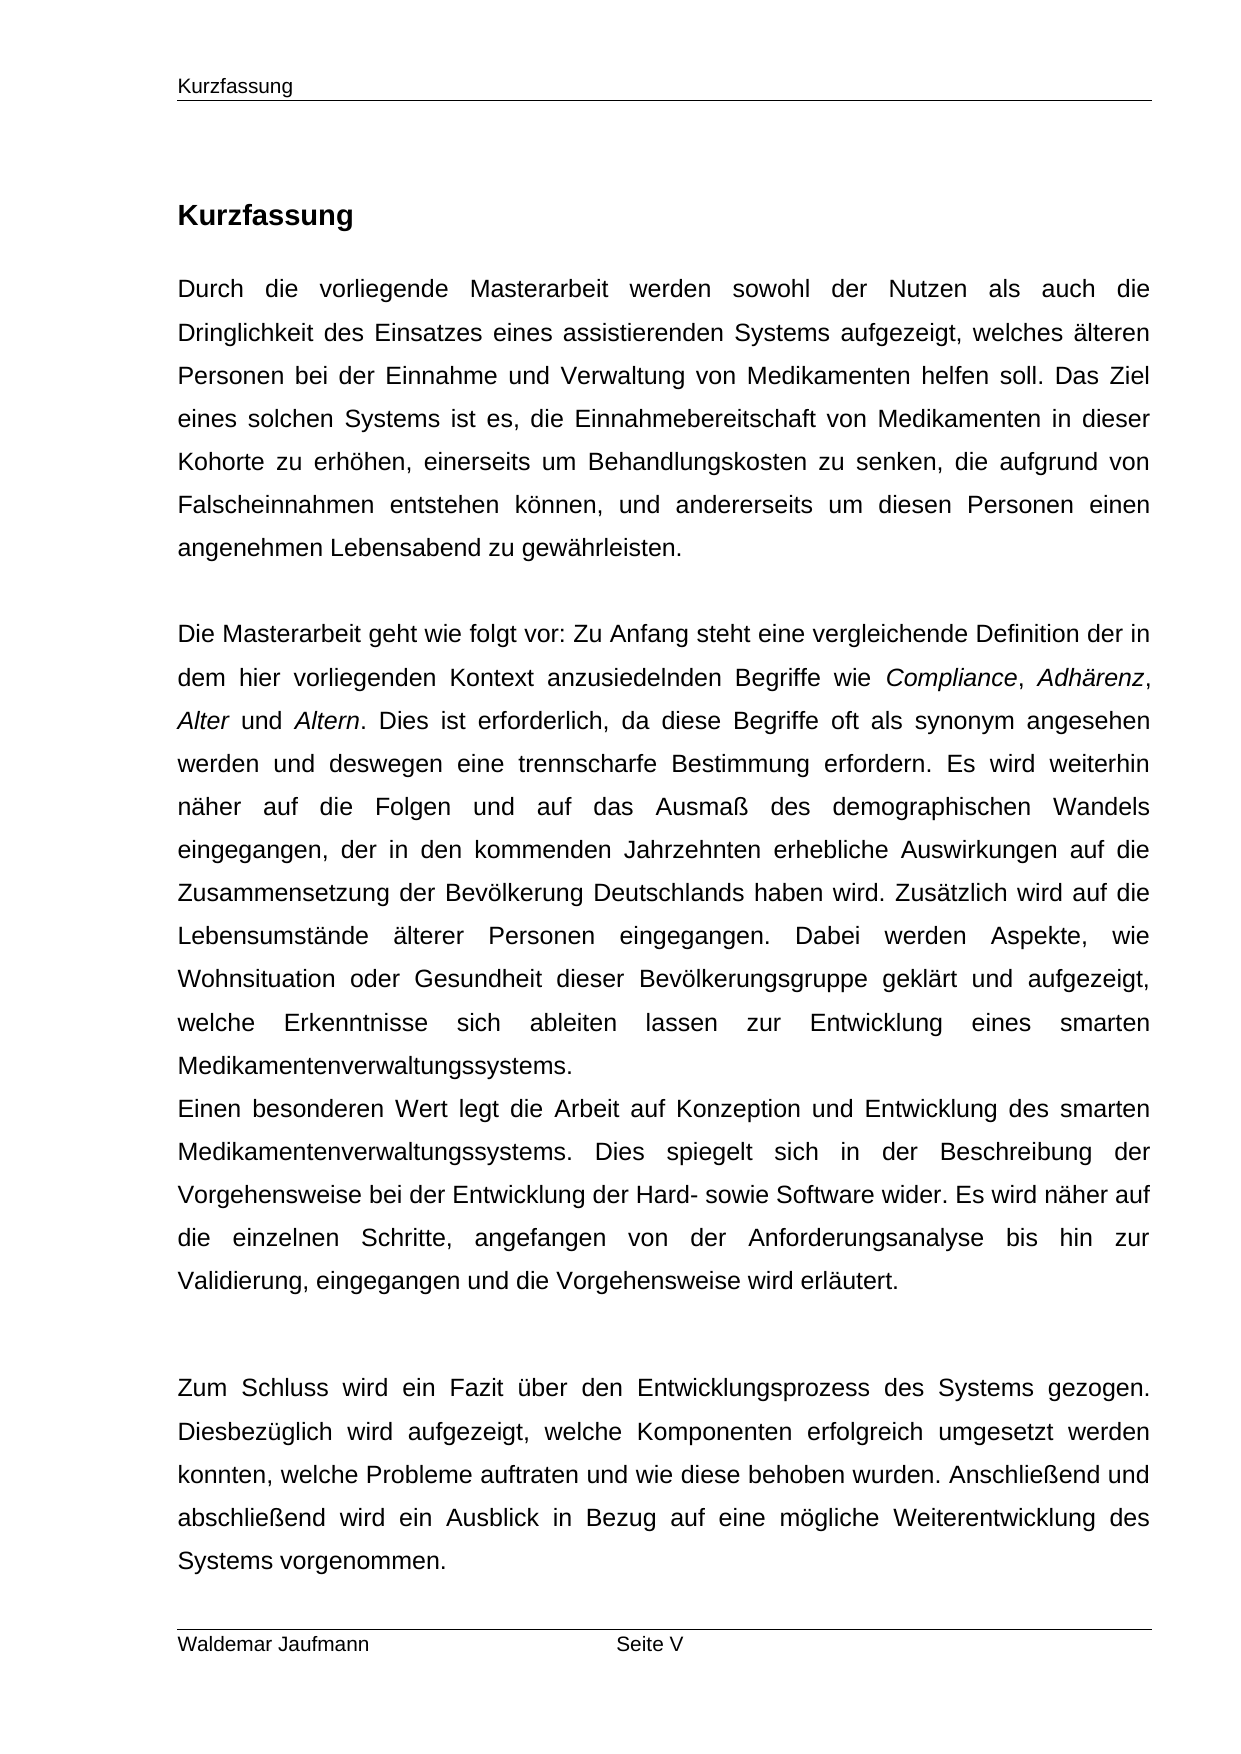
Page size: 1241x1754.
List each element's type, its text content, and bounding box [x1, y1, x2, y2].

subtitle Kurzfassung [177, 198, 1152, 231]
text Die Masterarbeit geht wie folgt vor: Zu Anfang steht eine vergleichende Definition der in dem hier vorliegenden Kontext anzusiedelnden Begriffe wie Compliance, Adhärenz, Alter und Altern. Dies ist erforderlich, da diese Begriffe oft als synonym angesehen werden und deswegen eine trennscharfe Bestimmung erfordern. Es wird weiterhin näher auf die Folgen und auf das Ausmaß des demographischen Wandels eingegangen, der in den kommenden Jahrzehnten erhebliche Auswirkungen auf die Zusammensetzung der Bevölkerung Deutschlands haben wird. Zusätzlich wird auf die Lebensumstände älterer Personen eingegangen. Dabei werden Aspekte, wie Wohnsituation oder Gesundheit dieser Bevölkerungsgruppe geklärt und aufgezeigt, welche Erkenntnisse sich ableiten lassen zur Entwicklung eines smarten Medikamentenverwaltungssystems. [177, 619, 1152, 1079]
text Durch die vorliegende Masterarbeit werden sowohl der Nutzen als auch die Dringlichkeit des Einsatzes eines assistierenden Systems aufgezeigt, welches älteren Personen bei der Einnahme und Verwaltung von Medikamenten helfen soll. Das Ziel eines solchen Systems ist es, die Einnahmebereitschaft von Medikamenten in dieser Kohorte zu erhöhen, einerseits um Behandlungskosten zu senken, die aufgrund von Falscheinnahmen entstehen können, und andererseits um diesen Personen einen angenehmen Lebensabend zu gewährleisten. [177, 274, 1152, 562]
text Einen besonderen Wert legt die Arbeit auf Konzeption und Entwicklung des smarten Medikamentenverwaltungssystems. Dies spiegelt sich in der Beschreibung der Vorgehensweise bei der Entwicklung der Hard- sowie Software wider. Es wird näher auf die einzelnen Schritte, angefangen von der Anforderungsanalyse bis hin zur Validierung, eingegangen und die Vorgehensweise wird erläutert. [177, 1094, 1152, 1295]
text Zum Schluss wird ein Fazit über den Entwicklungsprozess des Systems gezogen. Diesbezüglich wird aufgezeigt, welche Komponenten erfolgreich umgesetzt werden konnten, welche Probleme auftraten und wie diese behoben wurden. Anschließend und abschließend wird ein Ausblick in Bezug auf eine mögliche Weiterentwicklung des Systems vorgenommen. [177, 1373, 1152, 1574]
